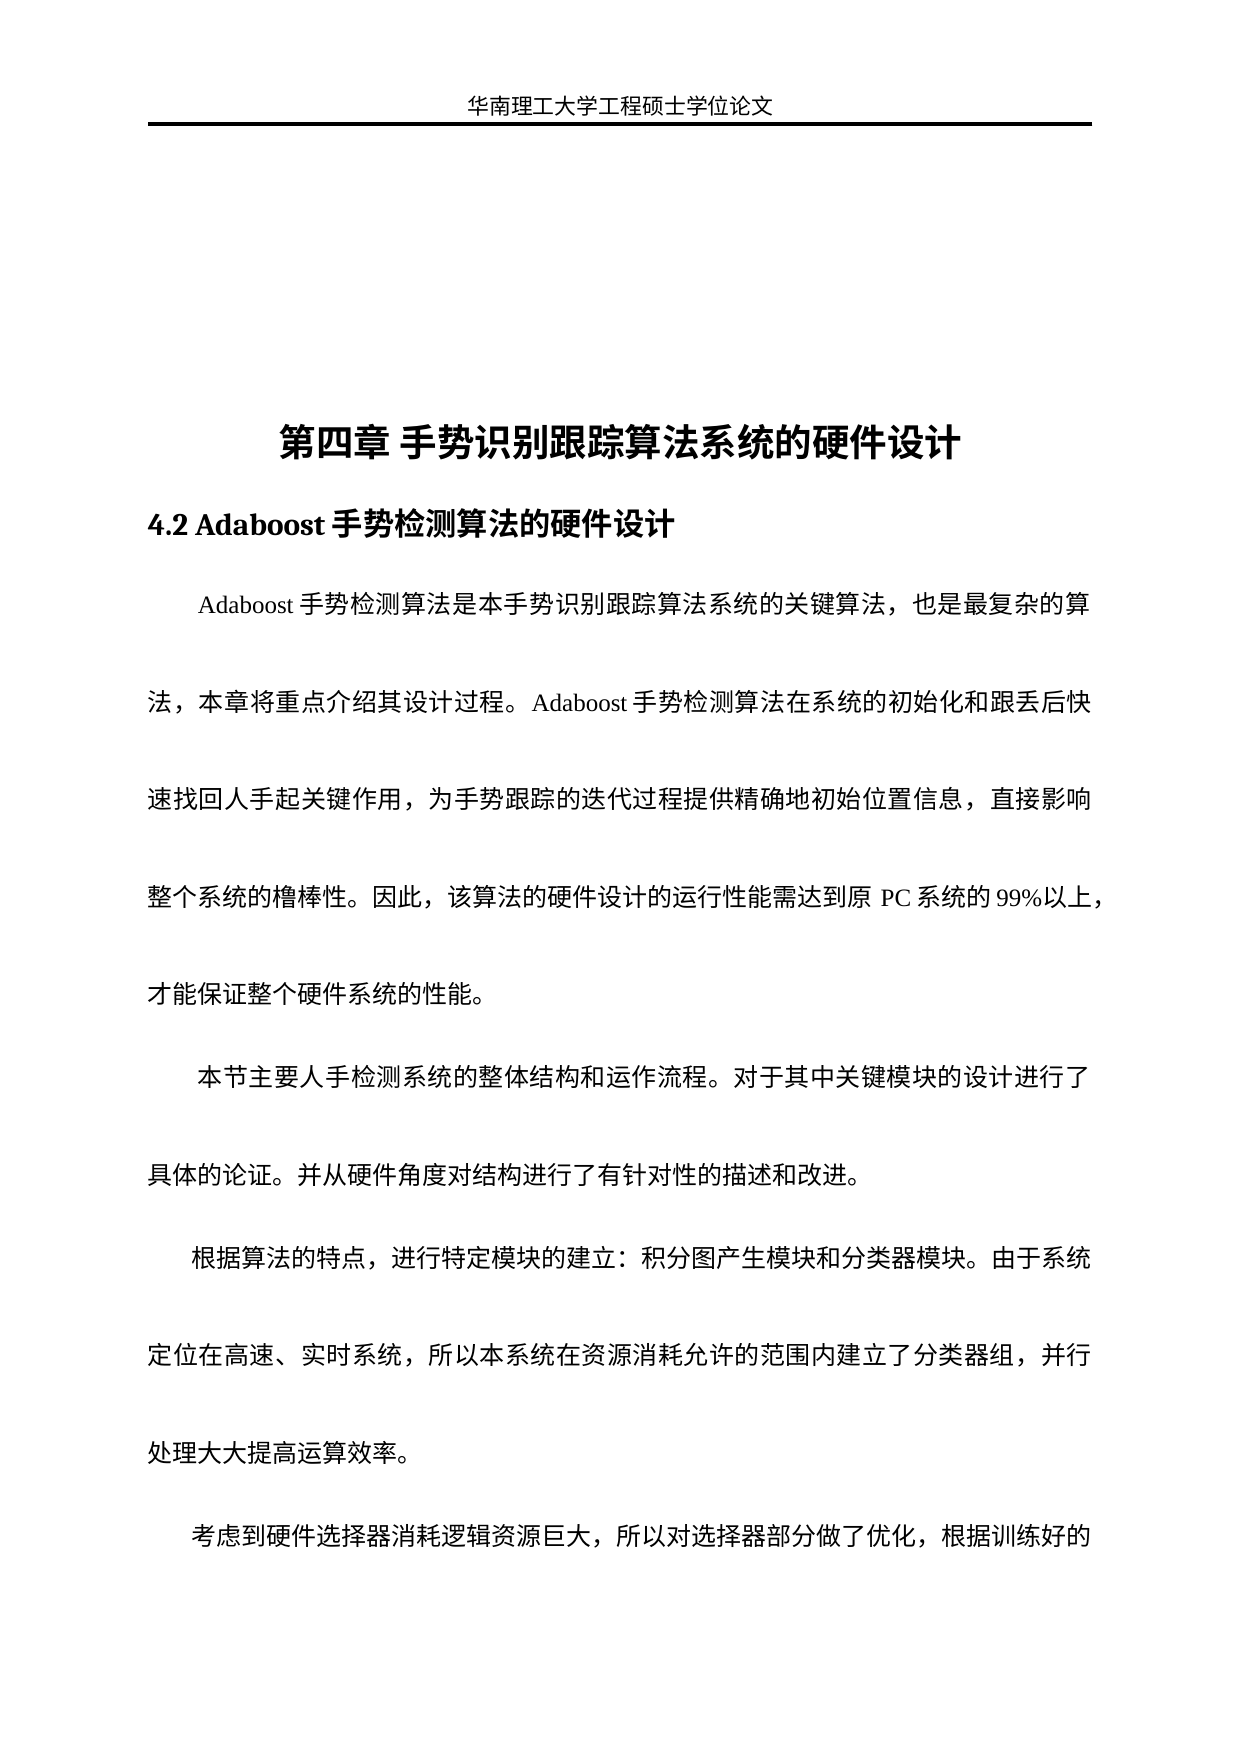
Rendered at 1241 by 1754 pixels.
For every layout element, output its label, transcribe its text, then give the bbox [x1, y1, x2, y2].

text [148, 1502, 1092, 1567]
subtitle 4.2 Adaboost手势检测算法的硬件设计 [148, 489, 1092, 554]
text 根据算法的特点，进行特定模块的建立：积分图产生模块和分类器模块。由于系统定位在高速、实时系统，所以本系统在资源消耗允许的范围内建立了分类器组，并行处理大大提高运算效率。 [148, 1224, 1092, 1484]
subtitle 第四章 手势识别跟踪算法系统的硬件设计 [148, 408, 1092, 473]
text Adaboost手势检测算法是本手势识别跟踪算法系统的关键算法，也是最复杂的算法，本章将重点介绍其设计过程。Adaboost手势检测算法在系统的初始化和跟丢后快速找回人手起关键作用，为手势跟踪的迭代过程提供精确地初始位置信息，直接影响整个系统的橹棒性。因此，该算法的硬件设计的运行性能需达到原PC系统的99%以上，才能保证整个硬件系统的性能。 [148, 570, 1092, 1025]
text 本节主要人手检测系统的整体结构和运作流程。对于其中关键模块的设计进行了具体的论证。并从硬件角度对结构进行了有针对性的描述和改进。 [148, 1043, 1092, 1206]
